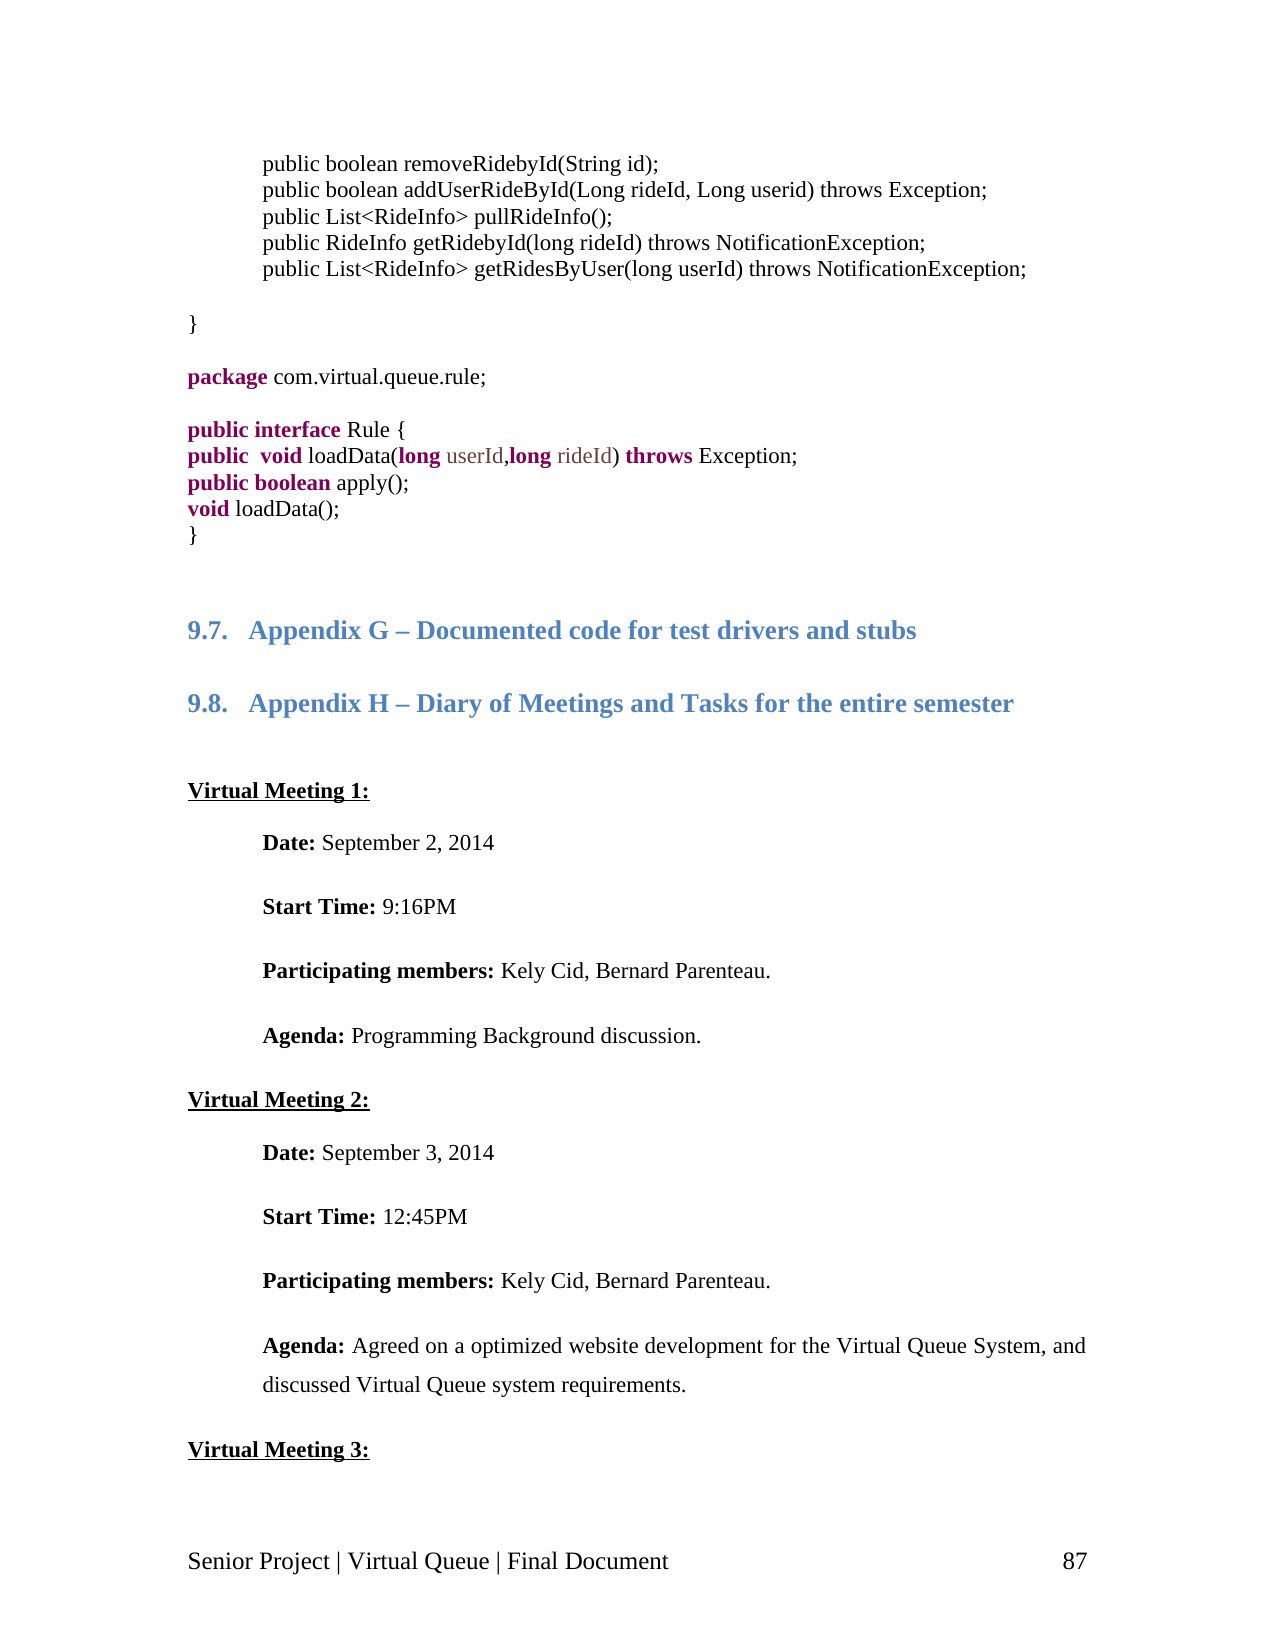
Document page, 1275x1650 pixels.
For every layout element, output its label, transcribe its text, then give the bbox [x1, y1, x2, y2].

text } [187, 521, 1087, 548]
text package com.virtual.queue.rule; [187, 363, 1087, 389]
text Participating members: Kely Cid, Bernard Parenteau. [262, 958, 1087, 984]
text Start Time: 9:16PM [262, 893, 1087, 919]
text Agenda: Programming Background discussion. [262, 1022, 1087, 1048]
text Agenda: Agreed on a optimized website development for the Virtual Queue System, and discussed Virtual Queue system requirements. [262, 1332, 1087, 1398]
text public boolean removeRidebyId(String id); [187, 150, 1087, 176]
text public interface Rule { [187, 416, 1087, 442]
text Start Time: 12:45PM [262, 1203, 1087, 1229]
text Date: September 3, 2014 [262, 1138, 1087, 1165]
text Virtual Meeting 2: [187, 1087, 1087, 1113]
text public List<RideInfo> getRidesByUser(long userId) throws NotificationException; [187, 255, 1087, 282]
text public void loadData(long userId,long rideId) throws Exception; [187, 442, 1087, 469]
subtitle 9.8. Appendix H – Diary of Meetings and Tasks for the entire semester [187, 687, 1087, 718]
text void loadData(); [187, 495, 1087, 521]
text } [187, 311, 1087, 337]
text public List<RideInfo> pullRideInfo(); [187, 203, 1087, 229]
text Virtual Meeting 3: [187, 1436, 1087, 1462]
text public boolean addUserRideById(Long rideId, Long userid) throws Exception; [187, 176, 1087, 203]
text Virtual Meeting 1: [187, 777, 1087, 803]
text public boolean apply(); [187, 469, 1087, 495]
text public RideInfo getRidebyId(long rideId) throws NotificationException; [187, 229, 1087, 255]
subtitle 9.7. Appendix G – Documented code for test drivers and stubs [187, 614, 1087, 645]
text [262, 1267, 1087, 1294]
text Date: September 2, 2014 [262, 829, 1087, 855]
